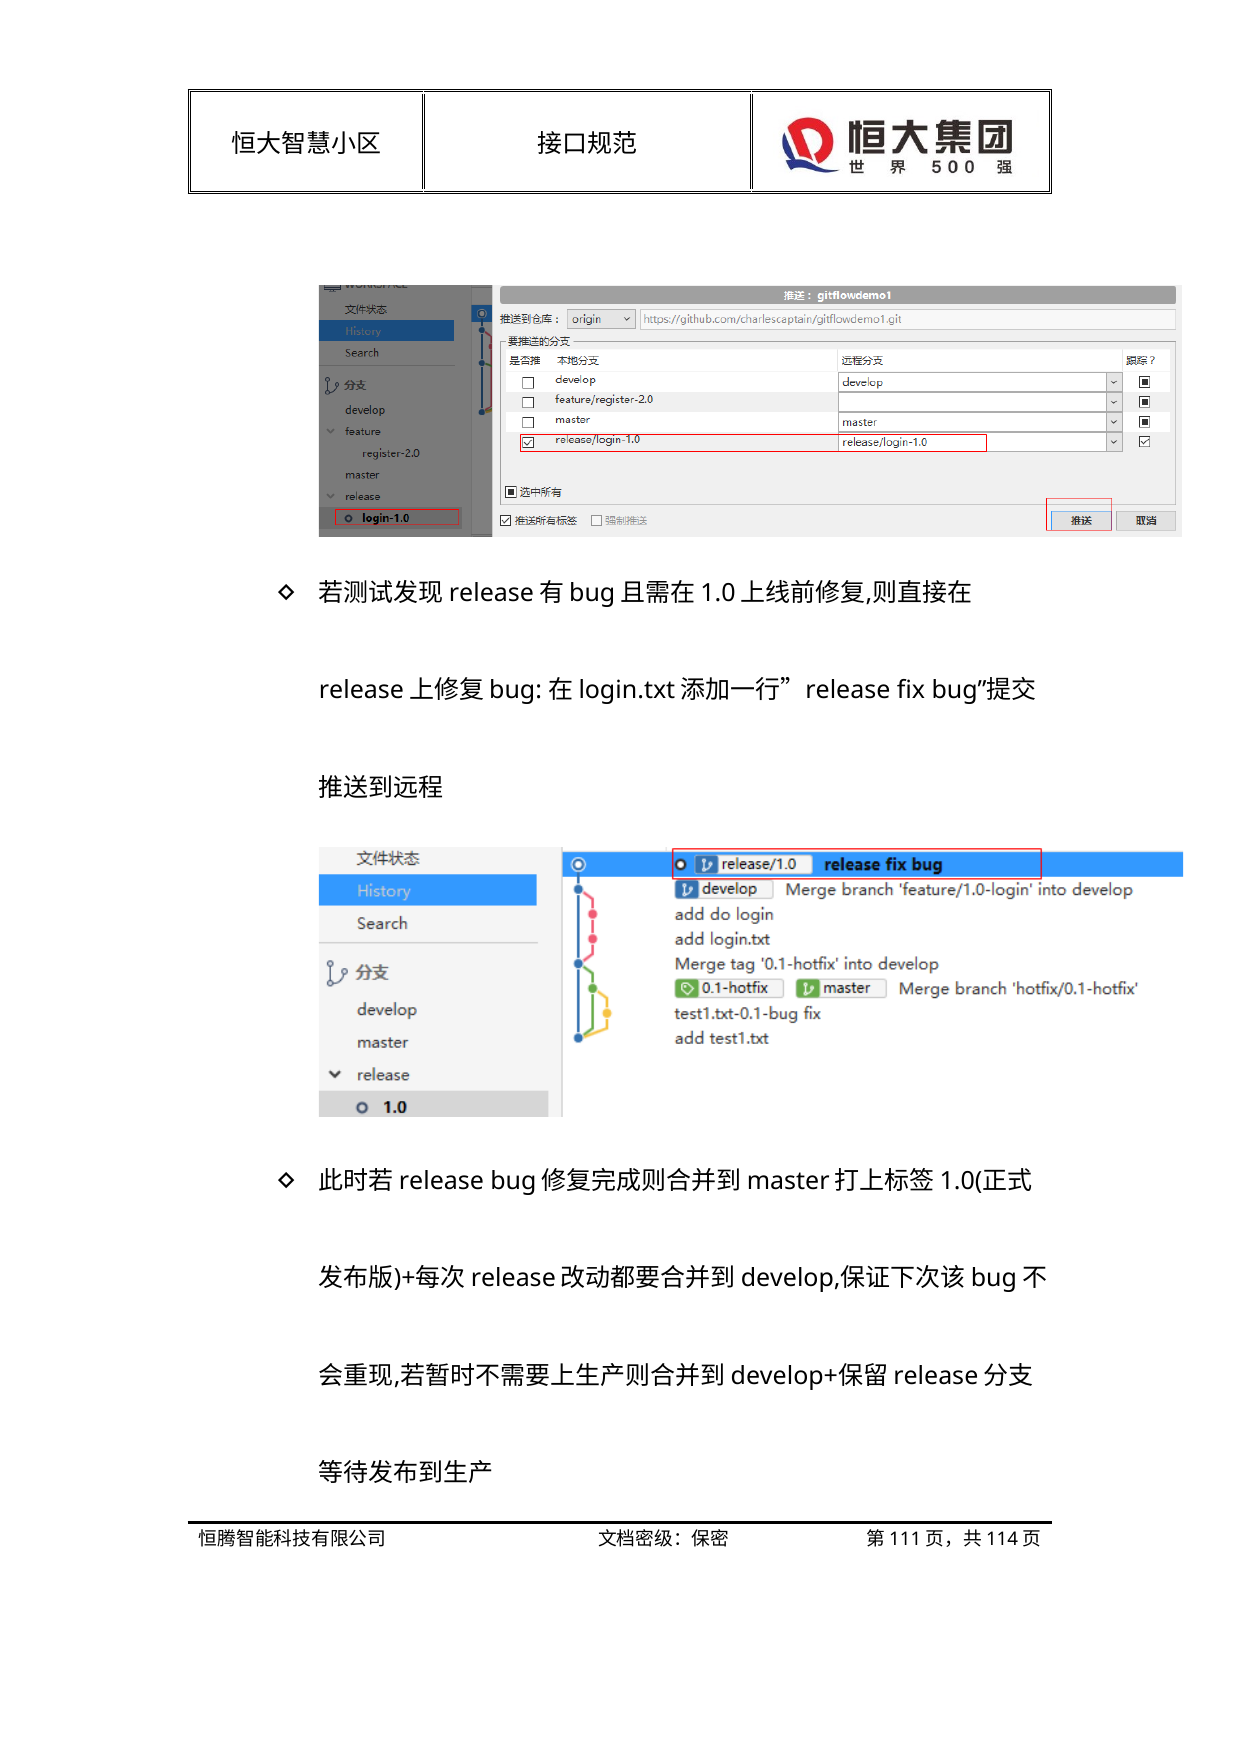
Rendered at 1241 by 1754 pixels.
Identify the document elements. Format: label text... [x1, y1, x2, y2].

picture [762, 106, 1040, 177]
list 此时若release bug修复完成则合并到master打上标签1.0(正式发布版)+每次release改动都要合并到develop,保证下次该bug不会重现,若暂时不需要上生产则合并到develop+保留release分支等待发布到生产 [275, 1146, 1053, 1503]
list 若测试发现release有bug且需在1.0上线前修复,则直接在release上修复bug: 在login.txt添加一行”release fix bug”提交推送到远程 [275, 558, 1053, 818]
picture [318, 285, 1182, 537]
picture [318, 847, 1184, 1117]
